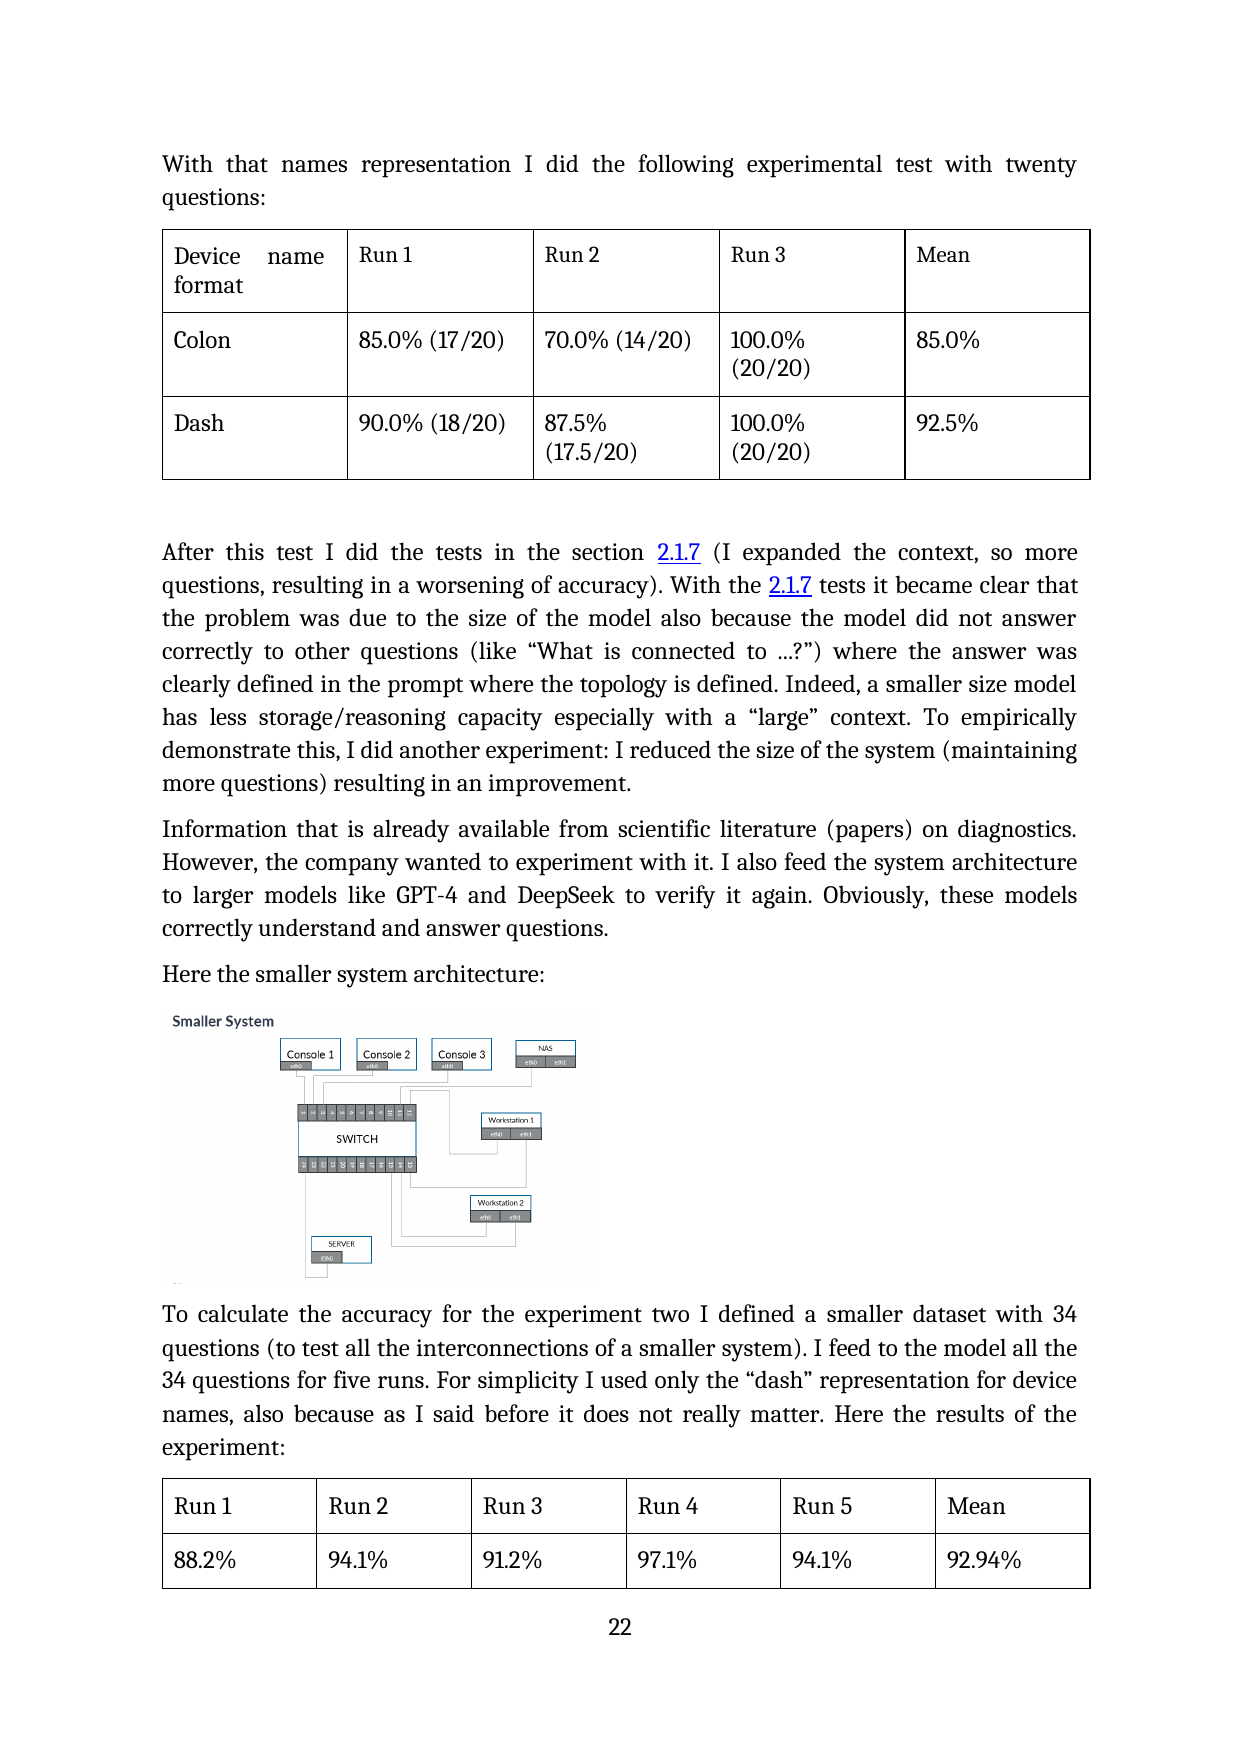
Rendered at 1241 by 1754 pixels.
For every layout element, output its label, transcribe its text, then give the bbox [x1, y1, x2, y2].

table_header Run 5 [781, 1479, 935, 1533]
table_header Run 3 [720, 230, 904, 312]
text With that names representation I did the following experimental test with twenty questions: [162, 150, 1078, 212]
table_header Mean [906, 230, 1089, 312]
table_header Run 4 [627, 1479, 780, 1533]
table_cell 94.1% (32/34) [317, 1534, 471, 1588]
table_header Run 3 [472, 1479, 626, 1533]
table_header Run 2 [534, 230, 719, 312]
table_cell 91.2% (31/34) [472, 1534, 626, 1588]
table_header Run 1 [163, 1479, 316, 1533]
table_cell 87.5% (17.5/20) [534, 397, 719, 479]
table_cell 94.1% (32/34) [781, 1534, 935, 1588]
text Information that is already available from scientific literature (papers) on diagnostics. However, the company wanted to experiment with it. I also feed the system architecture to larger models like GPT-4 and DeepSeek to verify it again. Obviously, these models correctly understand and answer questions. [162, 815, 1078, 943]
text To calculate the accuracy for the experiment two I defined a smaller dataset with 34 questions (to test all the interconnections of a smaller system). I feed to the model all the 34 questions for five runs. For simplicity I used only the “dash” representation for device names, also because as I said before it does not really matter. Here the results of the experiment: [162, 1300, 1078, 1461]
table_cell Dash [163, 397, 347, 479]
table_cell 97.1% (33/34) [627, 1534, 780, 1588]
table_header Run 2 [317, 1479, 471, 1533]
table_header Run 1 [348, 230, 533, 312]
picture [161, 1005, 600, 1284]
table_cell 100.0% (20/20) [720, 313, 904, 396]
table_cell 88.2% (30/34) [163, 1534, 316, 1588]
table_cell 70.0% (14/20) [534, 313, 719, 396]
table_cell 85.0% [906, 313, 1089, 396]
text Here the smaller system architecture: [162, 959, 1078, 988]
table_cell 92.5% [906, 397, 1089, 479]
table_header Device name format [163, 230, 347, 312]
text After this test I did the tests in the section 2.1.7 (I expanded the context, so more questions, resulting in a worsening of accuracy). With the 2.1.7 tests it became clear that the problem was due to the size of the model also because the model did not answer correctly to other questions (like “What is connected to ...?”) where the answer was clearly defined in the prompt where the topology is defined. Indeed, a smaller size model has less storage/reasoning capacity especially with a “large” context. To empirically demonstrate this, I did another experiment: I reduced the size of the system (maintaining more questions) resulting in an improvement. [162, 538, 1078, 798]
table_header Mean [936, 1479, 1089, 1533]
table_cell 85.0% (17/20) [348, 313, 533, 396]
table_cell 100.0% (20/20) [720, 397, 904, 479]
table_cell 92.94% [936, 1534, 1089, 1588]
table_cell Colon [163, 313, 347, 396]
table_cell 90.0% (18/20) [348, 397, 533, 479]
